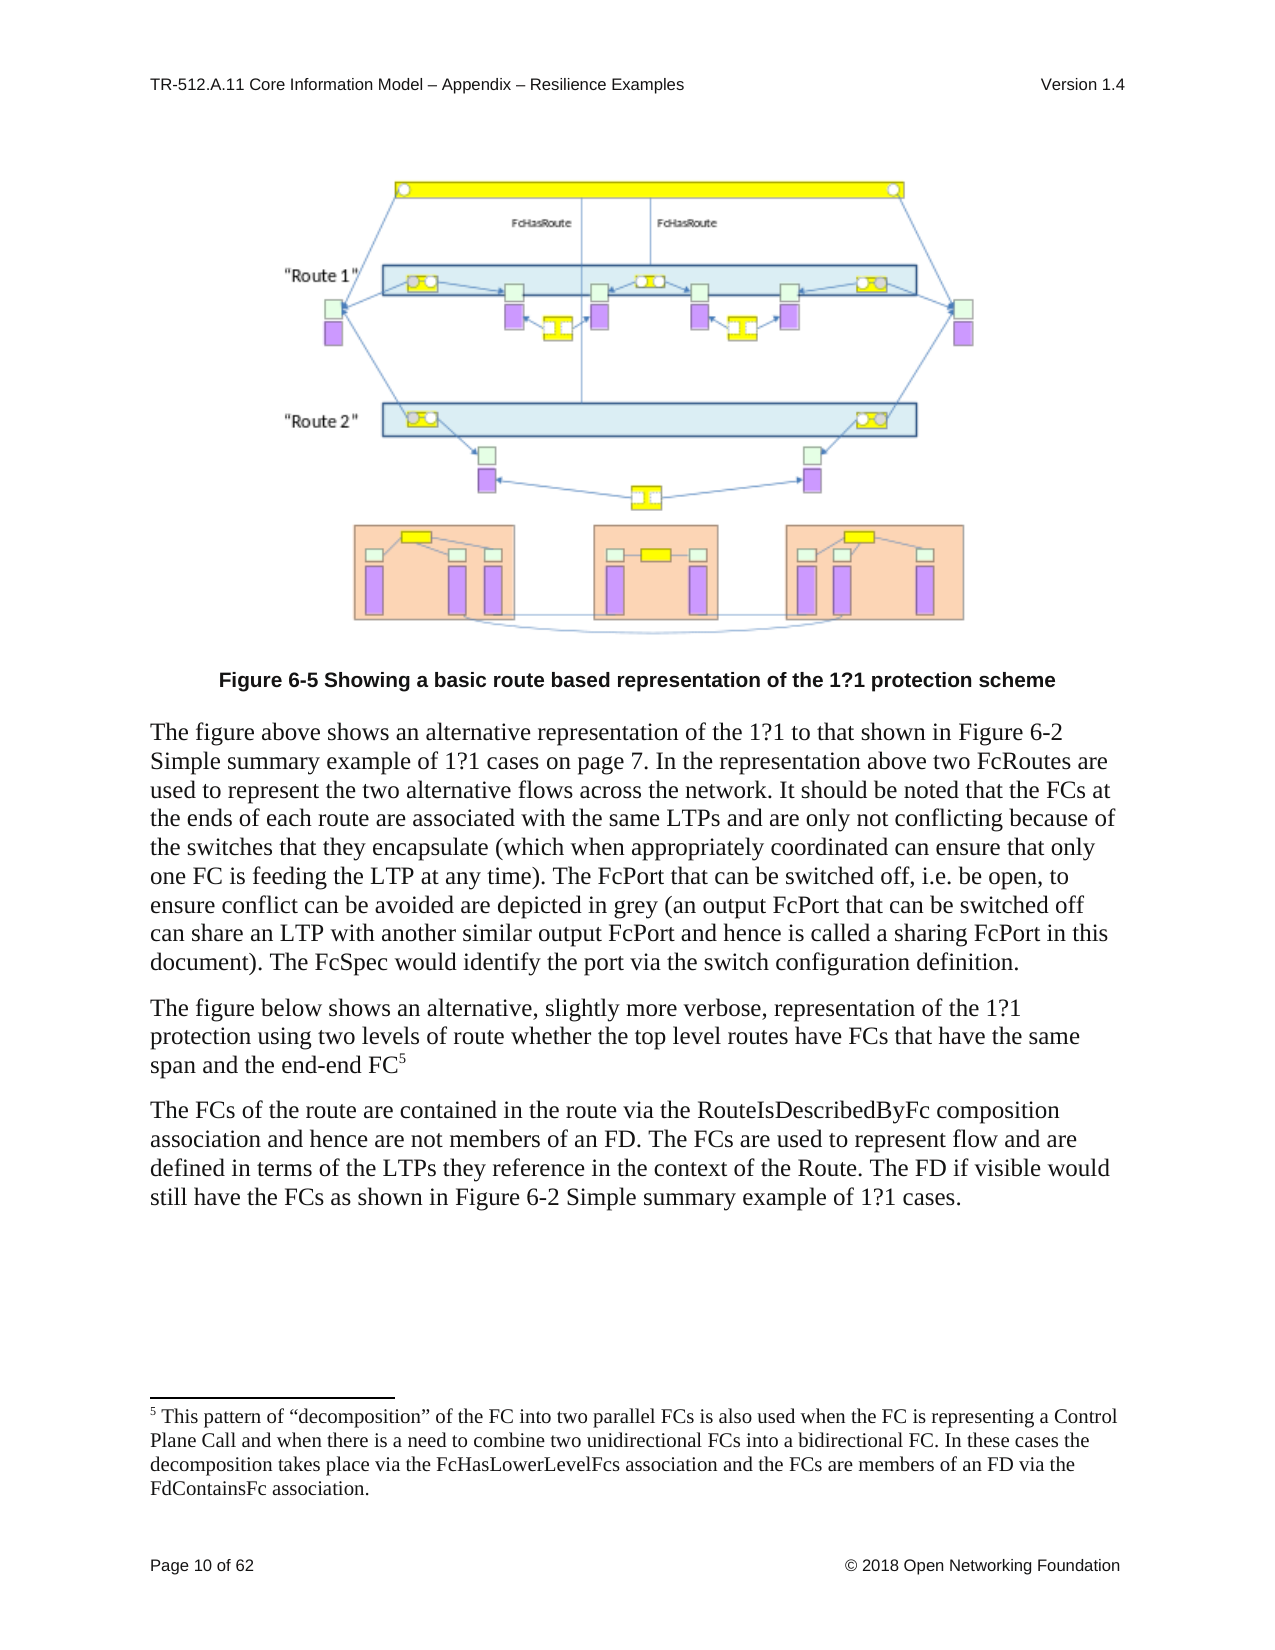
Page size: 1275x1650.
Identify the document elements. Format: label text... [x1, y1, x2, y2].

text The figure below shows an alternative, slightly more verbose, representation of the 1?1 protection using two levels of route whether the top level routes have FCs that have the same span and the end-end FC [150, 993, 1125, 1079]
text The FCs of the route are contained in the route via the RouteIsDescribedByFc composition association and hence are not members of an FD. The FCs are used to represent flow and are defined in terms of the LTPs they reference in the context of the Route. The FD if visible would still have the FCs as shown in Figure 6-2 Simple summary example of 1?1 cases. [150, 1096, 1125, 1211]
text The figure above shows an alternative representation of the 1?1 to that shown in Figure 6-2 Simple summary example of 1?1 cases on page 9. In the representation above two FcRoutes are used to represent the two alternative flows across the network. It should be noted that the FCs at the ends of each route are associated with the same LTPs and are only not conflicting because of the switches that they encapsulate (which when appropriately coordinated can ensure that only one FC is feeding the LTP at any time). The FcPort that can be switched off, i.e. be open, to ensure conflict can be avoided are depicted in grey (an output FcPort that can be switched off can share an LTP with another similar output FcPort and hence is called a sharing FcPort in this document). The FcSpec would identify the port via the switch configuration definition. [150, 717, 1125, 976]
